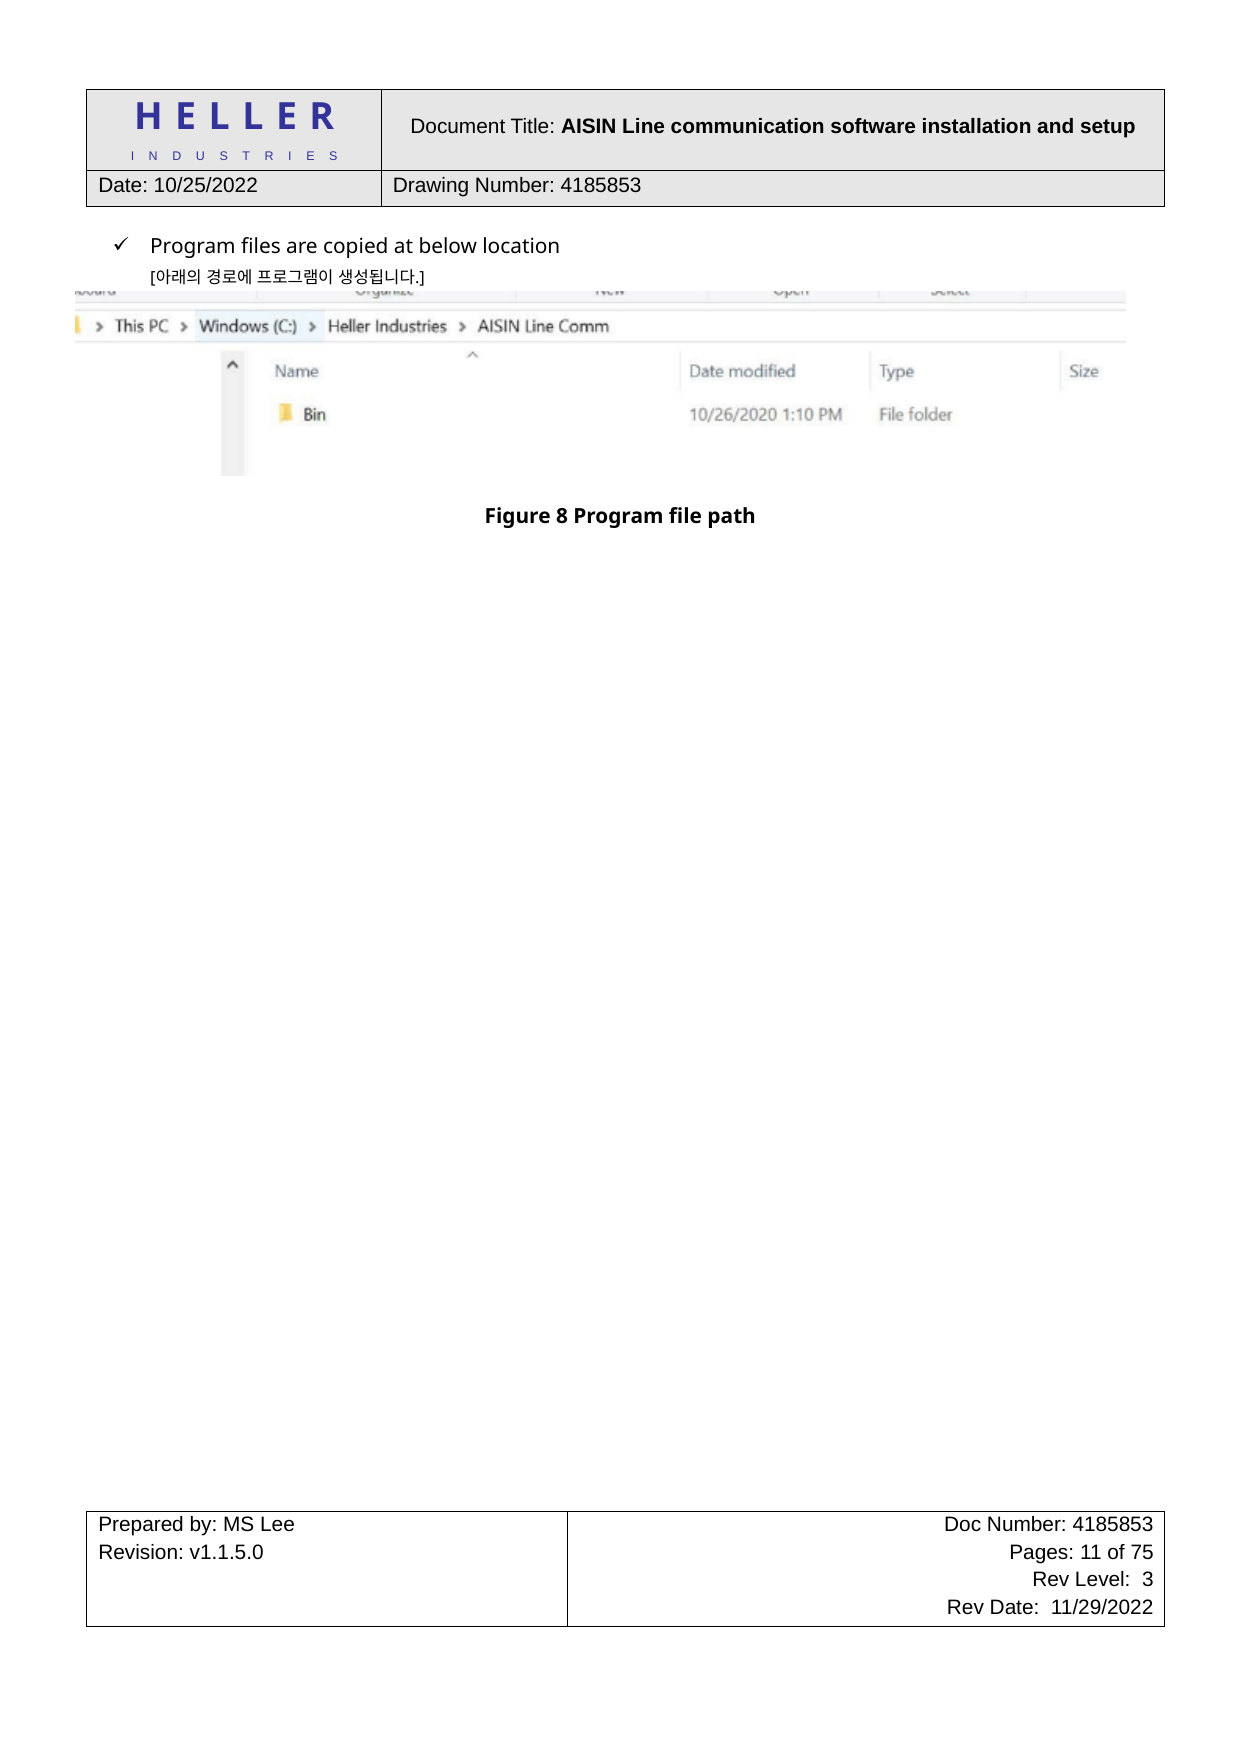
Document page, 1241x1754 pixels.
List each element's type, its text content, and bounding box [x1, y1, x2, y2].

picture [75, 291, 1127, 476]
text Figure 8 Program file path [75, 501, 1165, 529]
text [아래의 경로에 프로그램이 생성됩니다.] [75, 264, 1165, 288]
list Program files are copied at below location [112, 231, 1165, 260]
